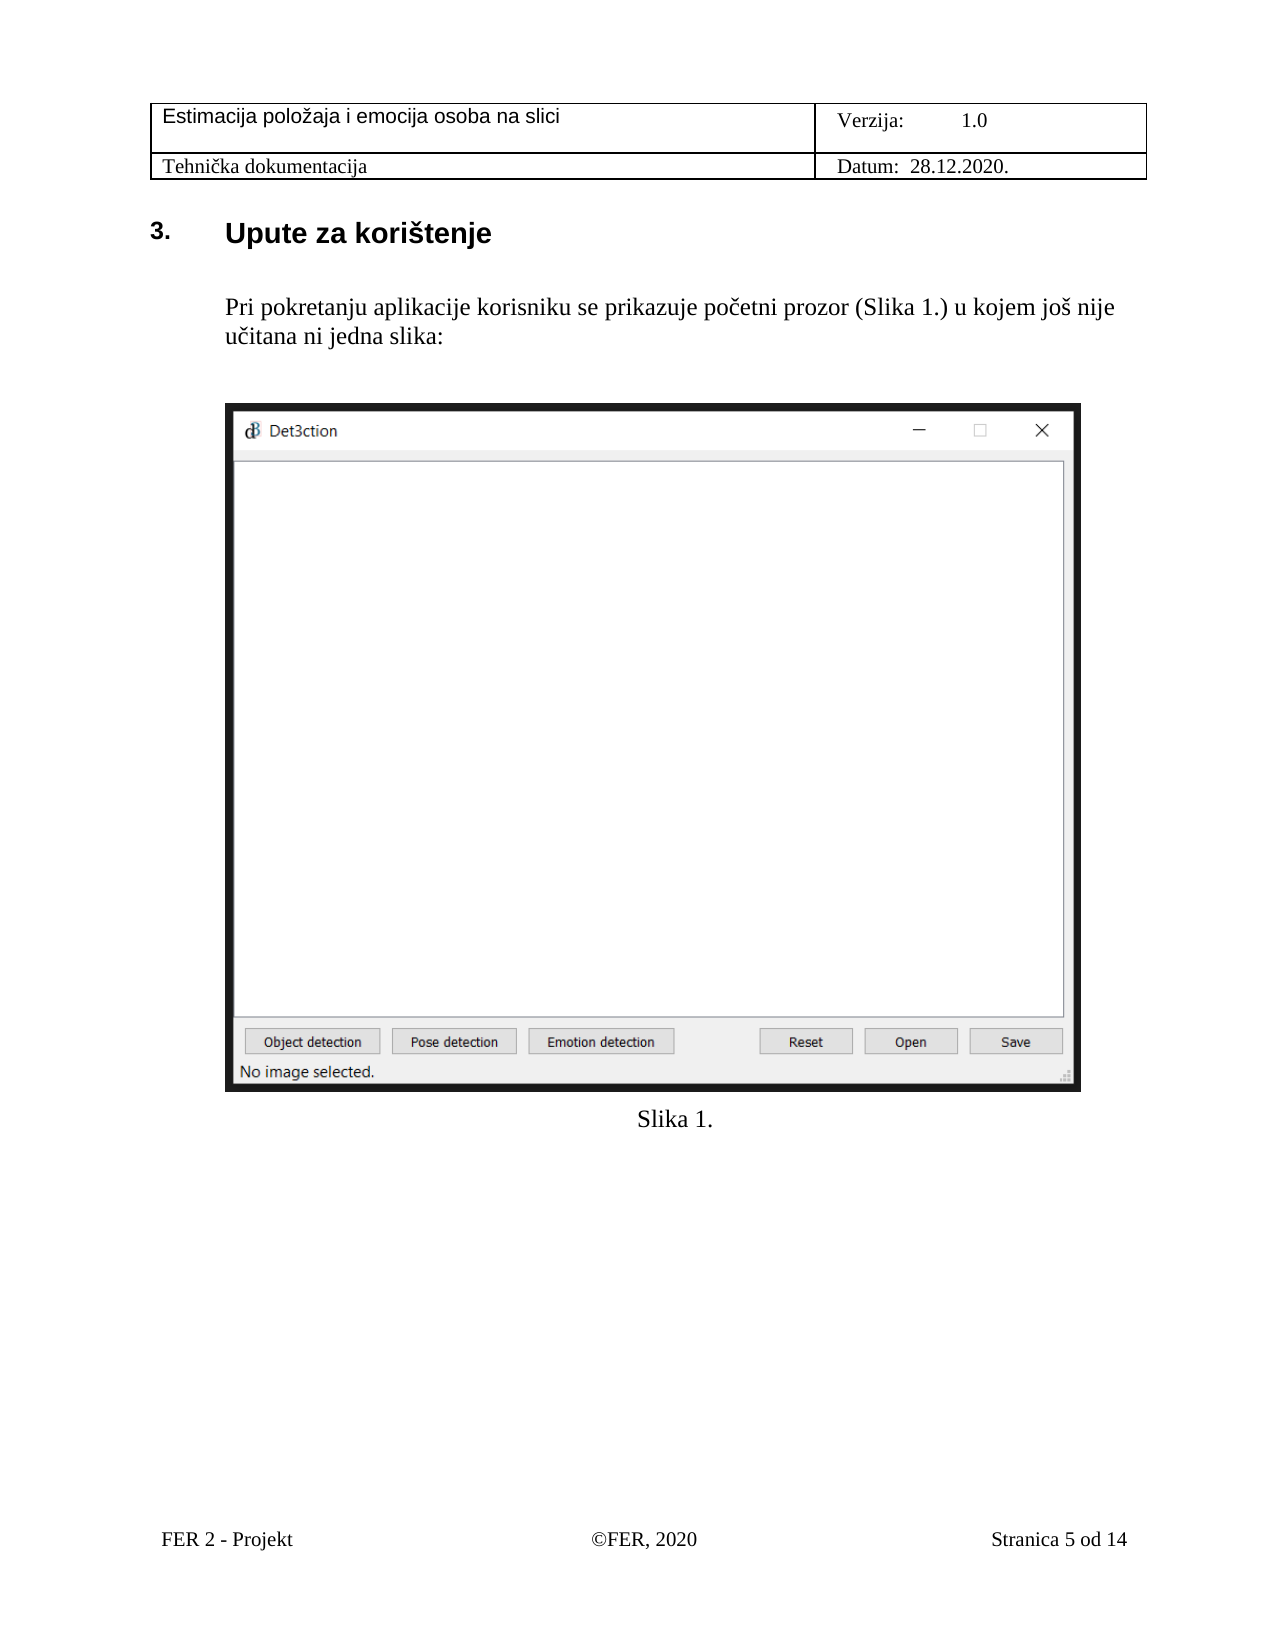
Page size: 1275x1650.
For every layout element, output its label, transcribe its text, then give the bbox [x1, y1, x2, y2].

text Pri pokretanju aplikacije korisniku se prikazuje početni prozor (Slika 1.) u kojem još nije učitana ni jedna slika: [225, 292, 1125, 350]
subtitle Upute za korištenje [150, 216, 1125, 249]
text Slika 1. [225, 1104, 1125, 1133]
picture [225, 403, 1081, 1092]
